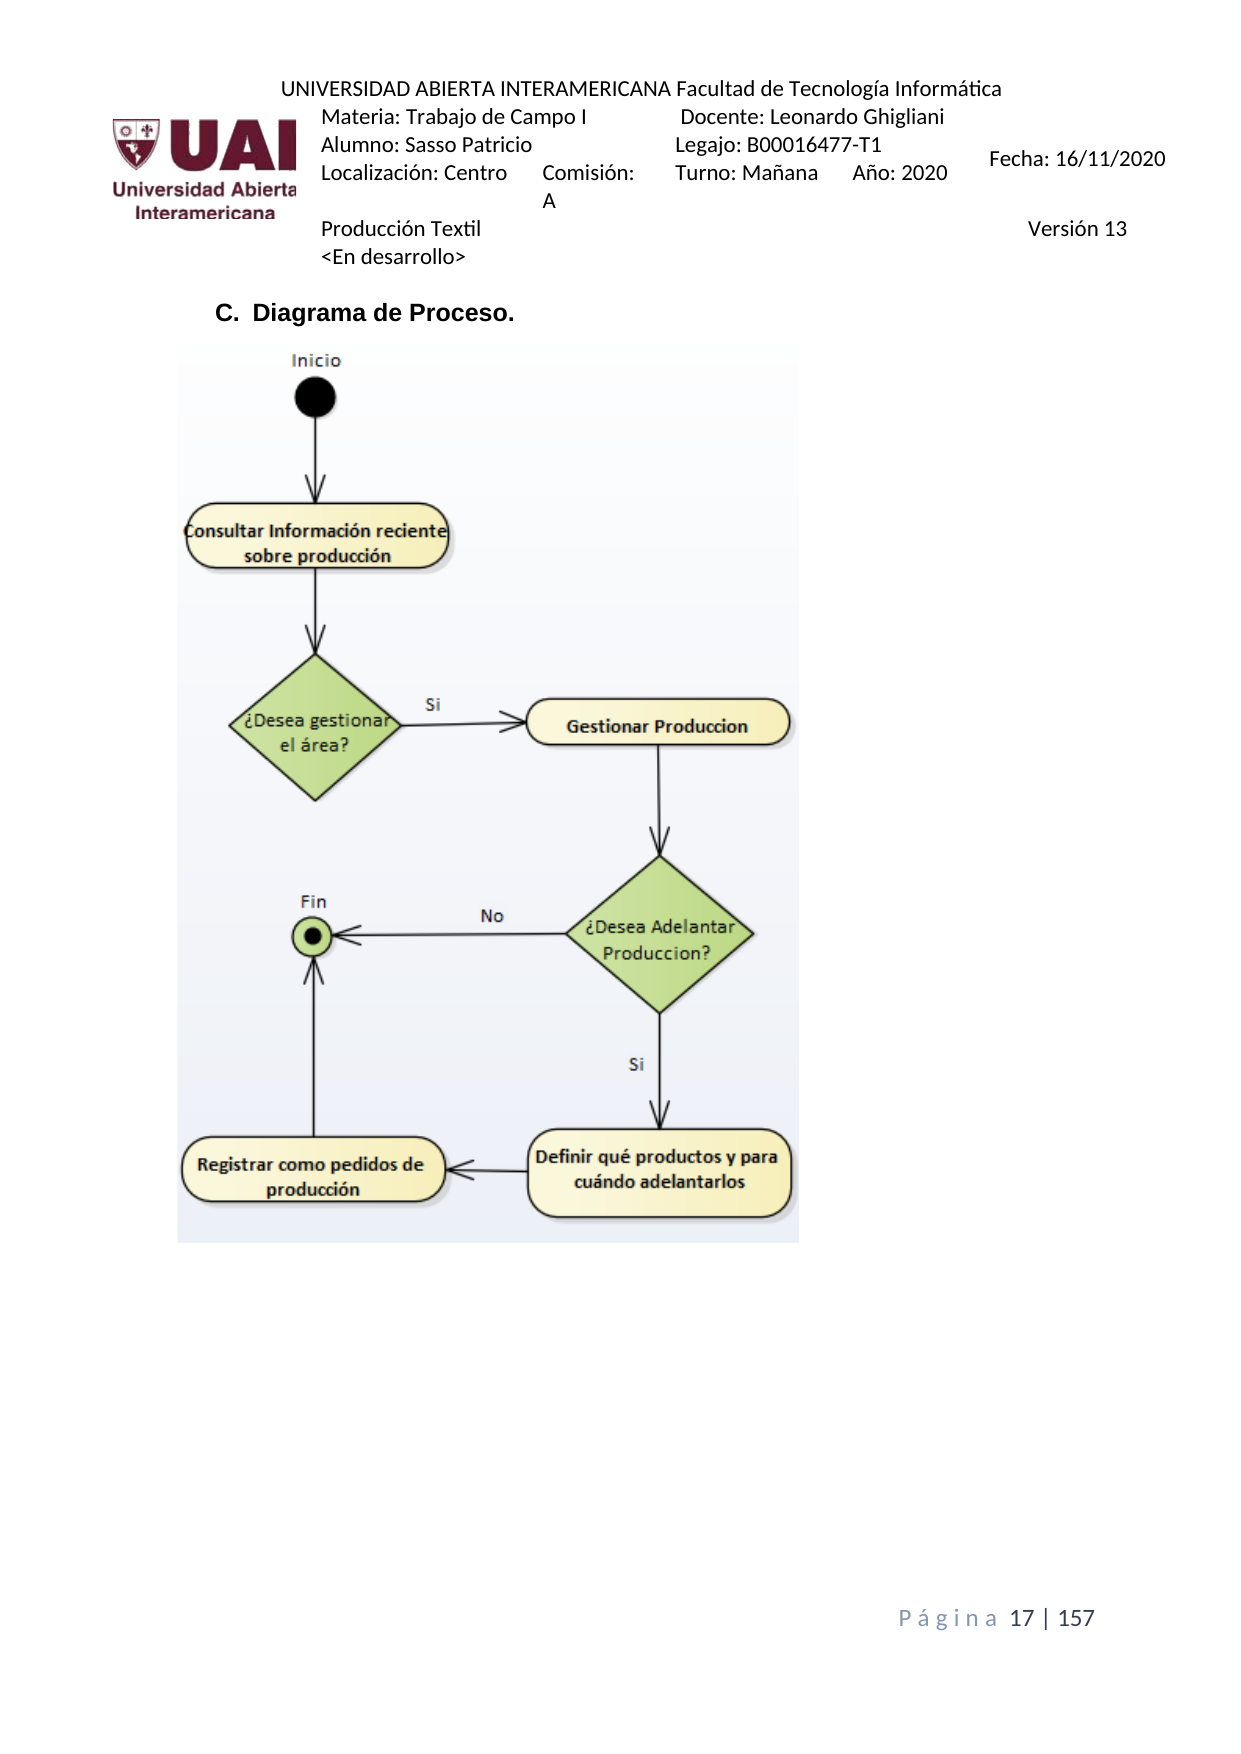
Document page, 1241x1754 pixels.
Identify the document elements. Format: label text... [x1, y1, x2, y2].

picture [112, 119, 297, 219]
list Diagrama de Proceso. [215, 298, 1122, 327]
picture [177, 345, 799, 1243]
